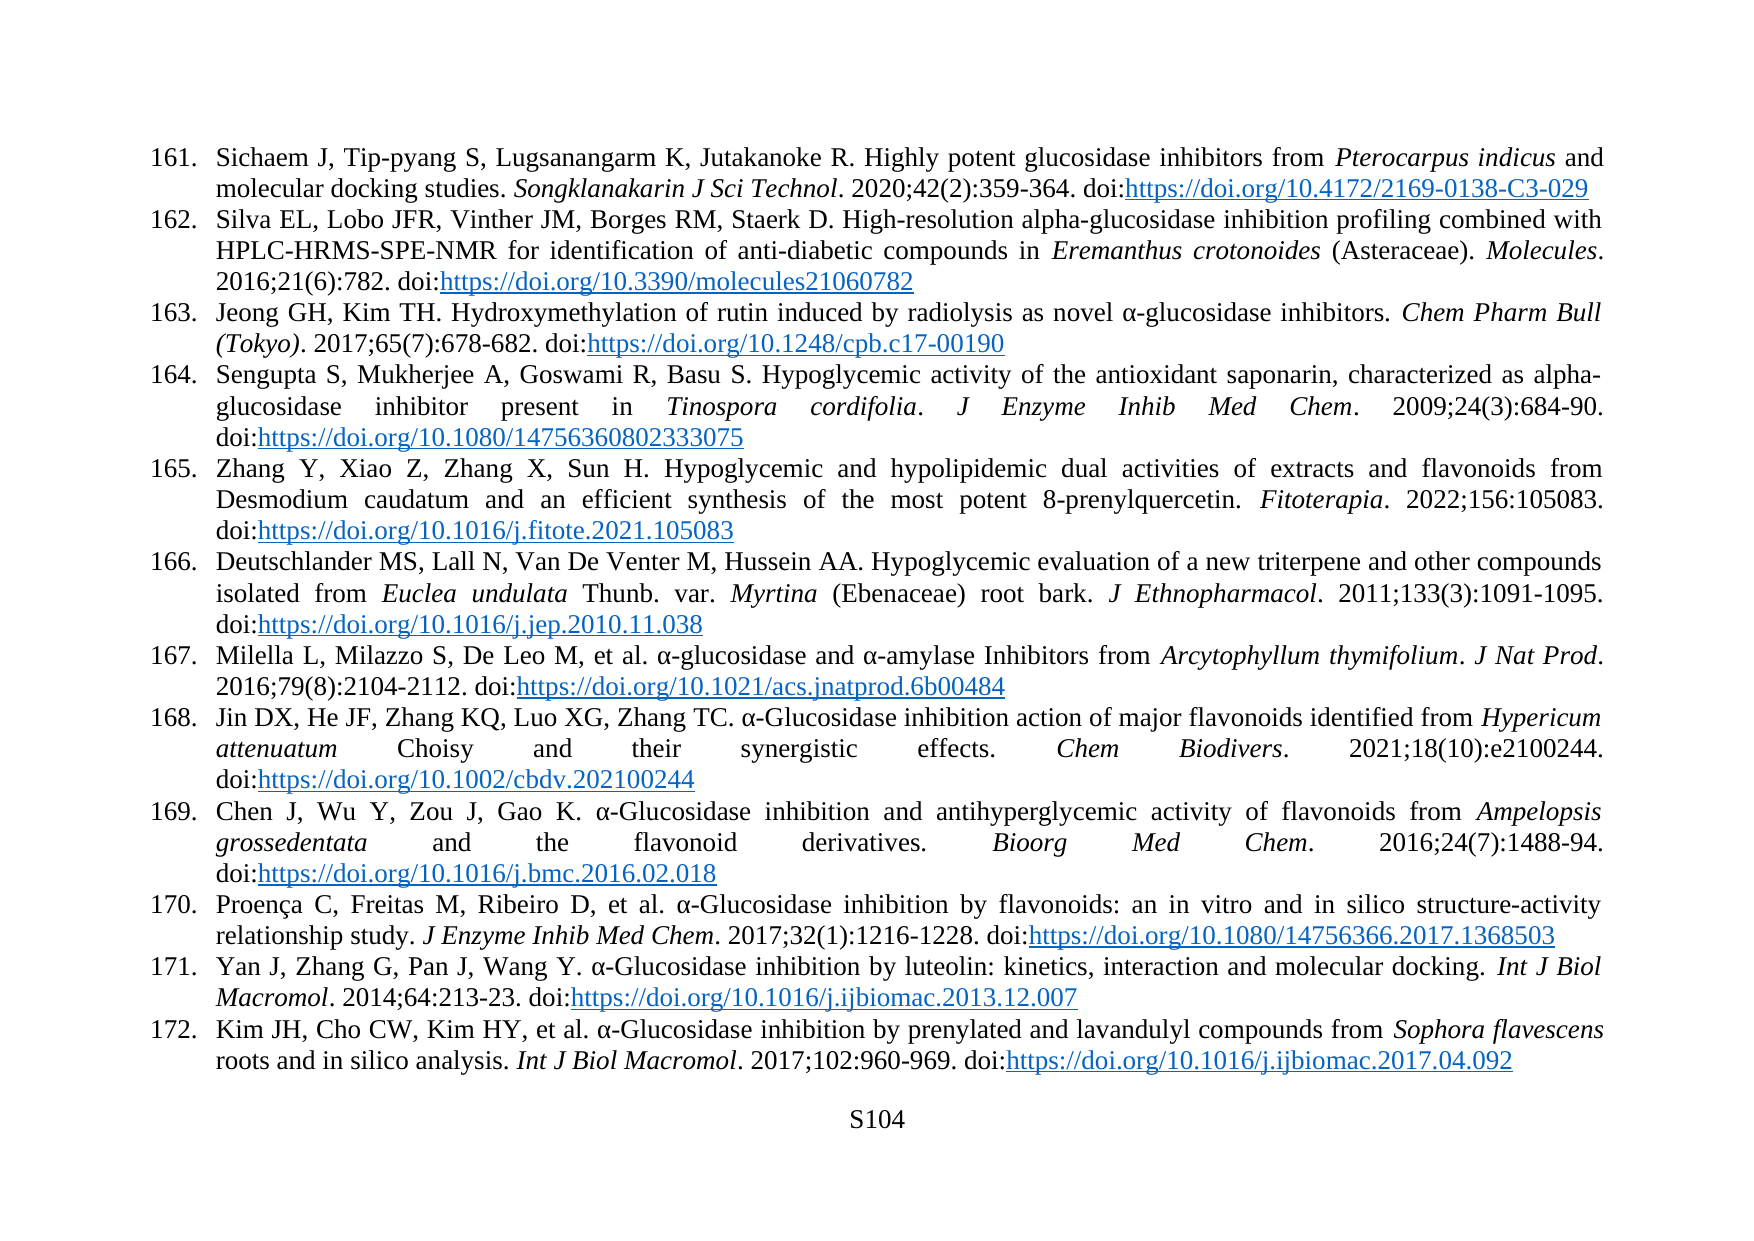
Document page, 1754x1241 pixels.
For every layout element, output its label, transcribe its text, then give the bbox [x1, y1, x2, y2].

text 165. Zhang Y, Xiao Z, Zhang X, Sun H. Hypoglycemic and hypolipidemic dual activities of extracts and flavonoids from Desmodium caudatum and an efficient synthesis of the most potent 8-prenylquercetin. Fitoterapia. 2022;156:105083. doi:https://doi.org/10.1016/j.fitote.2021.105083 [150, 452, 1604, 546]
text 169. Chen J, Wu Y, Zou J, Gao K. α-Glucosidase inhibition and antihyperglycemic activity of flavonoids from Ampelopsis grossedentata and the flavonoid derivatives. Bioorg Med Chem. 2016;24(7):1488-94. doi:https://doi.org/10.1016/j.bmc.2016.02.018 [150, 795, 1604, 888]
text 171. Yan J, Zhang G, Pan J, Wang Y. α-Glucosidase inhibition by luteolin: kinetics, interaction and molecular docking. Int J Biol Macromol. 2014;64:213-23. doi:https://doi.org/10.1016/j.ijbiomac.2013.12.007 [150, 950, 1604, 1013]
text 170. Proença C, Freitas M, Ribeiro D, et al. α-Glucosidase inhibition by flavonoids: an in vitro and in silico structure-activity relationship study. J Enzyme Inhib Med Chem. 2017;32(1):1216-1228. doi:https://doi.org/10.1080/14756366.2017.1368503 [150, 888, 1604, 950]
text 164. Sengupta S, Mukherjee A, Goswami R, Basu S. Hypoglycemic activity of the antioxidant saponarin, characterized as alpha-glucosidase inhibitor present in Tinospora cordifolia. J Enzyme Inhib Med Chem. 2009;24(3):684-90. doi:https://doi.org/10.1080/14756360802333075 [150, 359, 1604, 452]
text 166. Deutschlander MS, Lall N, Van De Venter M, Hussein AA. Hypoglycemic evaluation of a new triterpene and other compounds isolated from Euclea undulata Thunb. var. Myrtina (Ebenaceae) root bark. J Ethnopharmacol. 2011;133(3):1091-1095. doi:https://doi.org/10.1016/j.jep.2010.11.038 [150, 546, 1604, 639]
text 168. Jin DX, He JF, Zhang KQ, Luo XG, Zhang TC. α-Glucosidase inhibition action of major flavonoids identified from Hypericum attenuatum Choisy and their synergistic effects. Chem Biodivers. 2021;18(10):e2100244. doi:https://doi.org/10.1002/cbdv.202100244 [150, 701, 1604, 795]
text 162. Silva EL, Lobo JFR, Vinther JM, Borges RM, Staerk D. High-resolution alpha-glucosidase inhibition profiling combined with HPLC-HRMS-SPE-NMR for identification of anti-diabetic compounds in Eremanthus crotonoides (Asteraceae). Molecules. 2016;21(6):782. doi:https://doi.org/10.3390/molecules21060782 [150, 203, 1604, 296]
text 167. Milella L, Milazzo S, De Leo M, et al. α-glucosidase and α-amylase Inhibitors from Arcytophyllum thymifolium. J Nat Prod. 2016;79(8):2104-2112. doi:https://doi.org/10.1021/acs.jnatprod.6b00484 [150, 639, 1604, 701]
text 163. Jeong GH, Kim TH. Hydroxymethylation of rutin induced by radiolysis as novel α-glucosidase inhibitors. Chem Pharm Bull (Tokyo). 2017;65(7):678-682. doi:https://doi.org/10.1248/cpb.c17-00190 [150, 296, 1604, 359]
text 161. Sichaem J, Tip-pyang S, Lugsanangarm K, Jutakanoke R. Highly potent glucosidase inhibitors from Pterocarpus indicus and molecular docking studies. Songklanakarin J Sci Technol. 2020;42(2):359-364. doi:https://doi.org/10.4172/2169-0138-C3-029 [150, 141, 1604, 203]
text 172. Kim JH, Cho CW, Kim HY, et al. α-Glucosidase inhibition by prenylated and lavandulyl compounds from Sophora flavescens roots and in silico analysis. Int J Biol Macromol. 2017;102:960-969. doi:https://doi.org/10.1016/j.ijbiomac.2017.04.092 [150, 1013, 1604, 1075]
